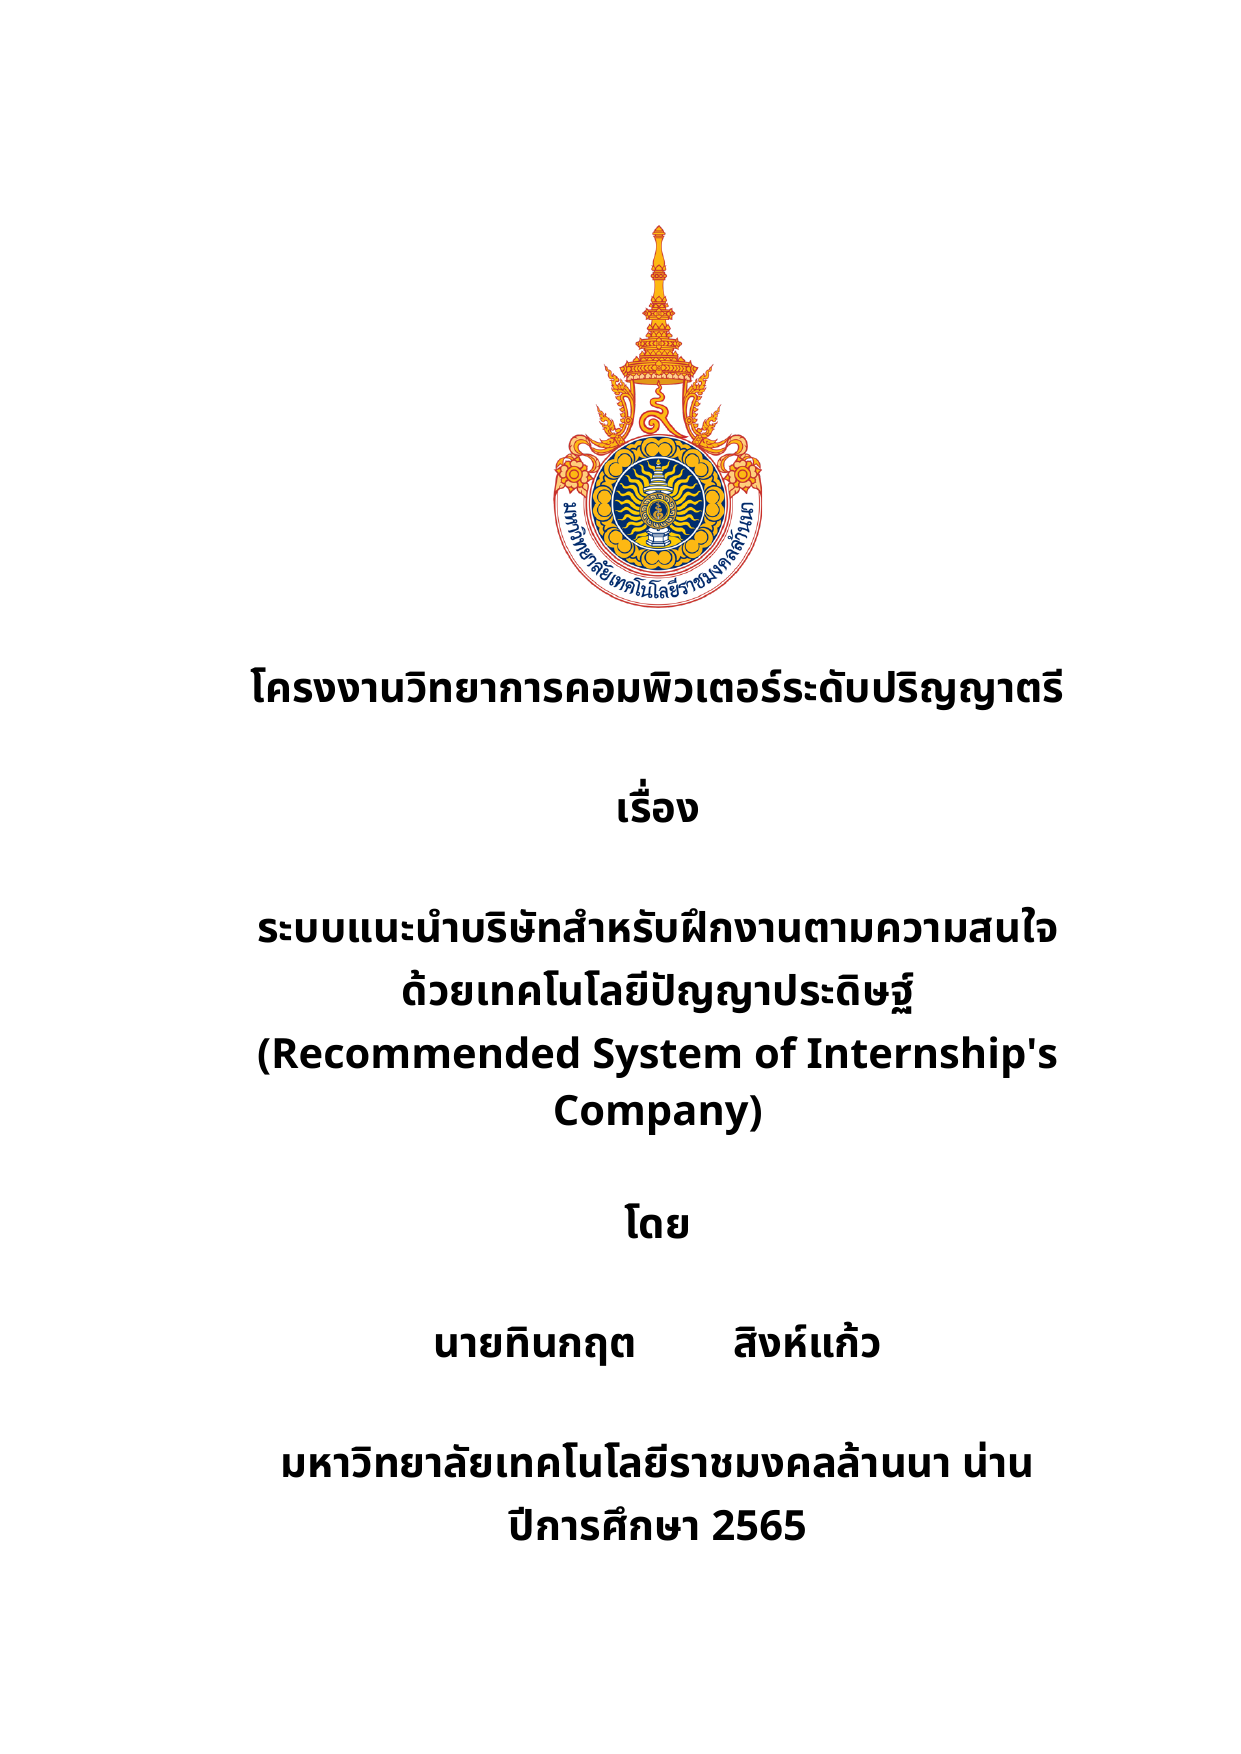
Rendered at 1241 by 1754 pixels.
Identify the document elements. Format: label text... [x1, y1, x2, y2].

text มหาวิทยาลัยเทคโนโลยีราชมงคลล้านนา น่าน [225, 1433, 1090, 1496]
picture [553, 225, 763, 608]
text ระบบแนะนำบริษัทสำหรับฝึกงานตามความสนใจ ด้วยเทคโนโลยีปัญญาประดิษฐ์ (Recommended System of Internship's Company) [225, 898, 1090, 1137]
text ปีการศึกษา 2565 [225, 1496, 1090, 1559]
text นายทินกฤต สิงห์แก้ว [225, 1314, 1090, 1377]
text โครงงานวิทยาการคอมพิวเตอร์ระดับปริญญาตรี [225, 658, 1090, 721]
text เรื่อง [225, 778, 1090, 841]
text โดย [225, 1194, 1090, 1257]
